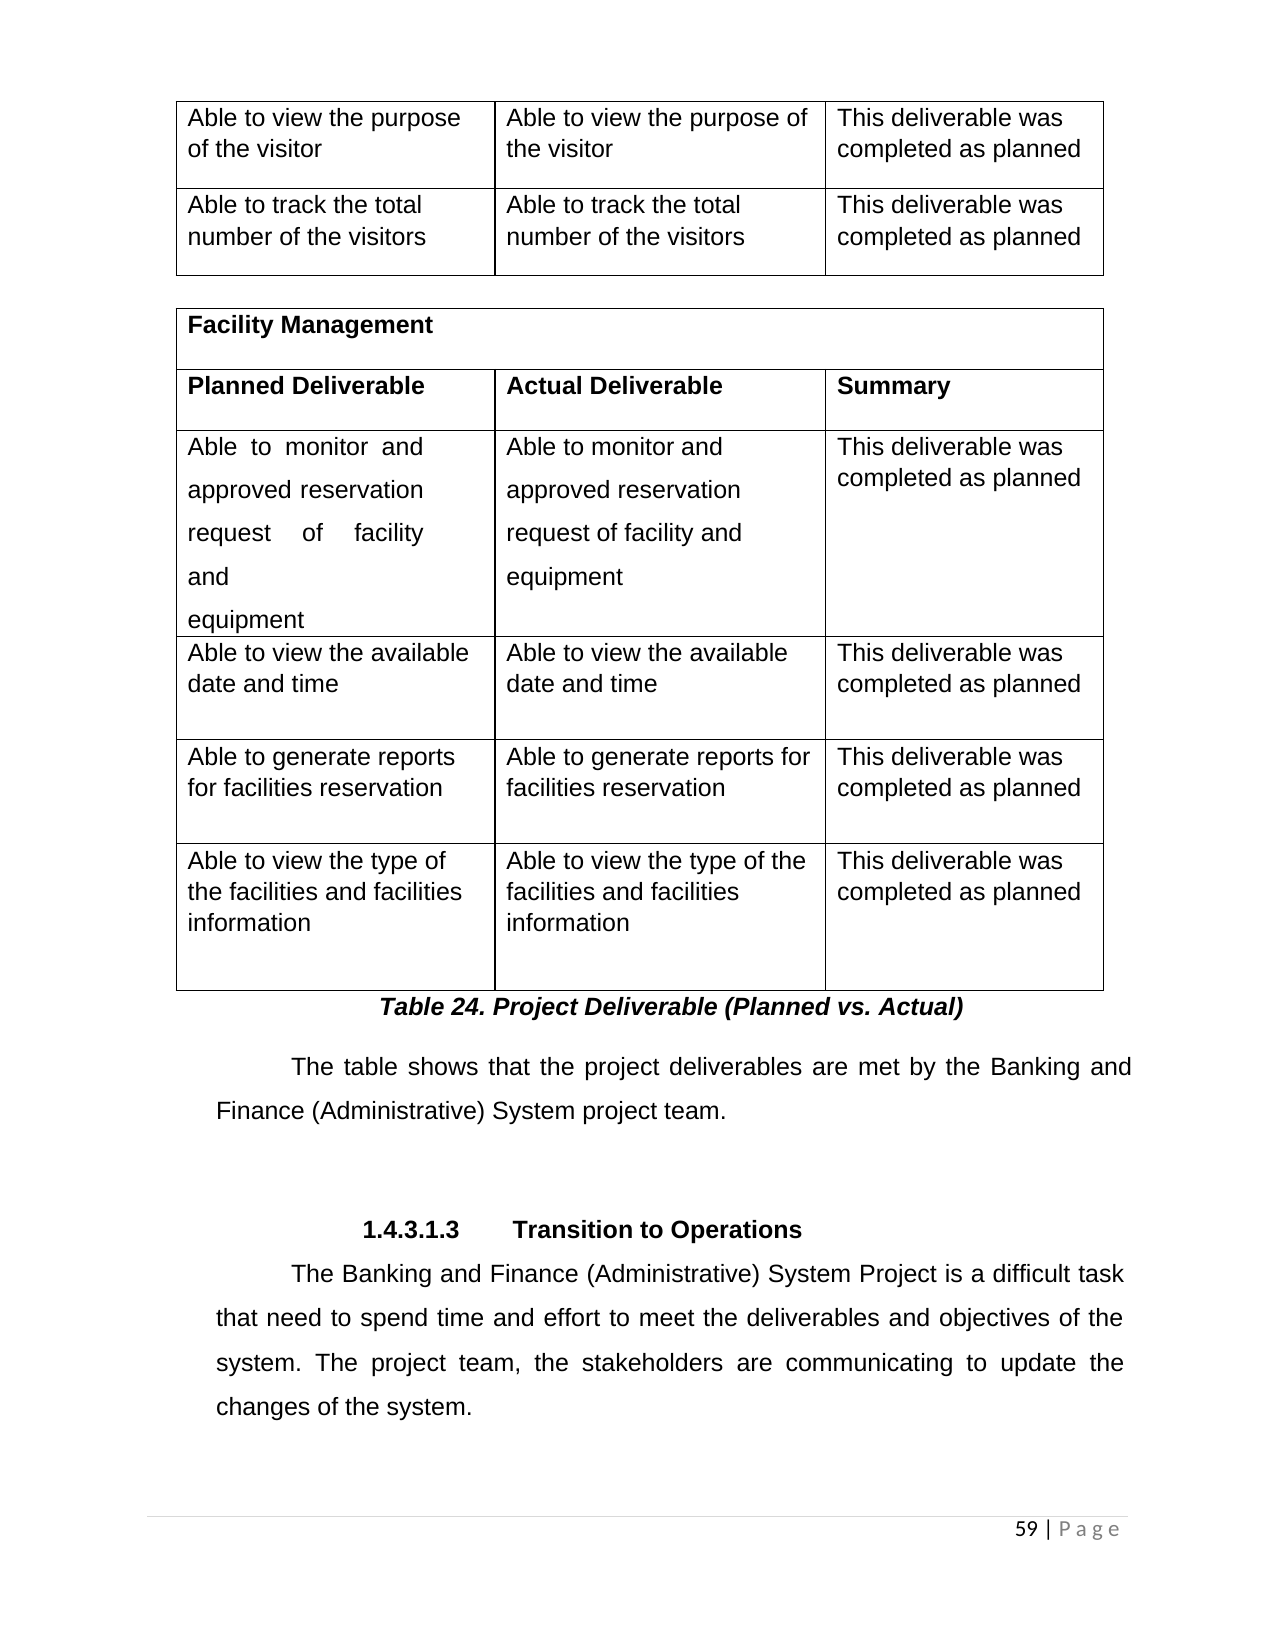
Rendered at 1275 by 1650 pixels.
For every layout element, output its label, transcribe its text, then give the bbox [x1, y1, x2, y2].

table_cell Able to generate reports for facilities reservation [496, 740, 825, 843]
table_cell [826, 189, 1103, 275]
table_header Facility Management [177, 309, 495, 369]
table_cell Able to view the type of the facilities and facilities information [496, 844, 825, 990]
table_header [826, 309, 1103, 369]
table_cell Summary [826, 370, 1103, 430]
table_cell Able to view the available date and time [177, 637, 494, 739]
table_cell Able to view the purpose of the visitor [177, 102, 494, 188]
table_cell Able to monitor and approved reservation request of facility and equipment [177, 431, 494, 636]
table_header [495, 309, 826, 369]
table_cell Able to view the type of the facilities and facilities information [177, 844, 494, 990]
table_cell Able to track the total number of the visitors [177, 189, 494, 275]
table_cell Able to monitor and approved reservation request of facility and equipment [496, 431, 825, 636]
text The table shows that the project deliverables are met by the Banking and Finance (Administrative) System project team. [216, 1052, 1133, 1125]
table_cell Able to view the available date and time [496, 637, 825, 739]
table_cell This deliverable was completed as planned [826, 431, 1103, 636]
table_cell Actual Deliverable [496, 370, 825, 430]
table_cell This deliverable was completed as planned [826, 844, 1103, 990]
table_cell This deliverable was completed as planned [826, 740, 1103, 843]
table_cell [826, 102, 1103, 188]
table_cell Planned Deliverable [177, 370, 494, 430]
subtitle 1.4.3.1.3 Transition to Operations [150, 1215, 1134, 1244]
table_cell This deliverable was completed as planned [826, 637, 1103, 739]
table_cell Able to generate reports for facilities reservation [177, 740, 494, 843]
table_cell Able to view the purpose of the visitor [496, 102, 825, 188]
text The Banking and Finance (Administrative) System Project is a difficult task that need to spend time and effort to meet the deliverables and objectives of the system. The project team, the stakeholders are communicating to update the changes of the system. [216, 1259, 1126, 1421]
table_cell Able to track the total number of the visitors [496, 189, 825, 275]
subtitle Table 24. Project Deliverable (Planned vs. Actual) [150, 991, 1134, 1020]
